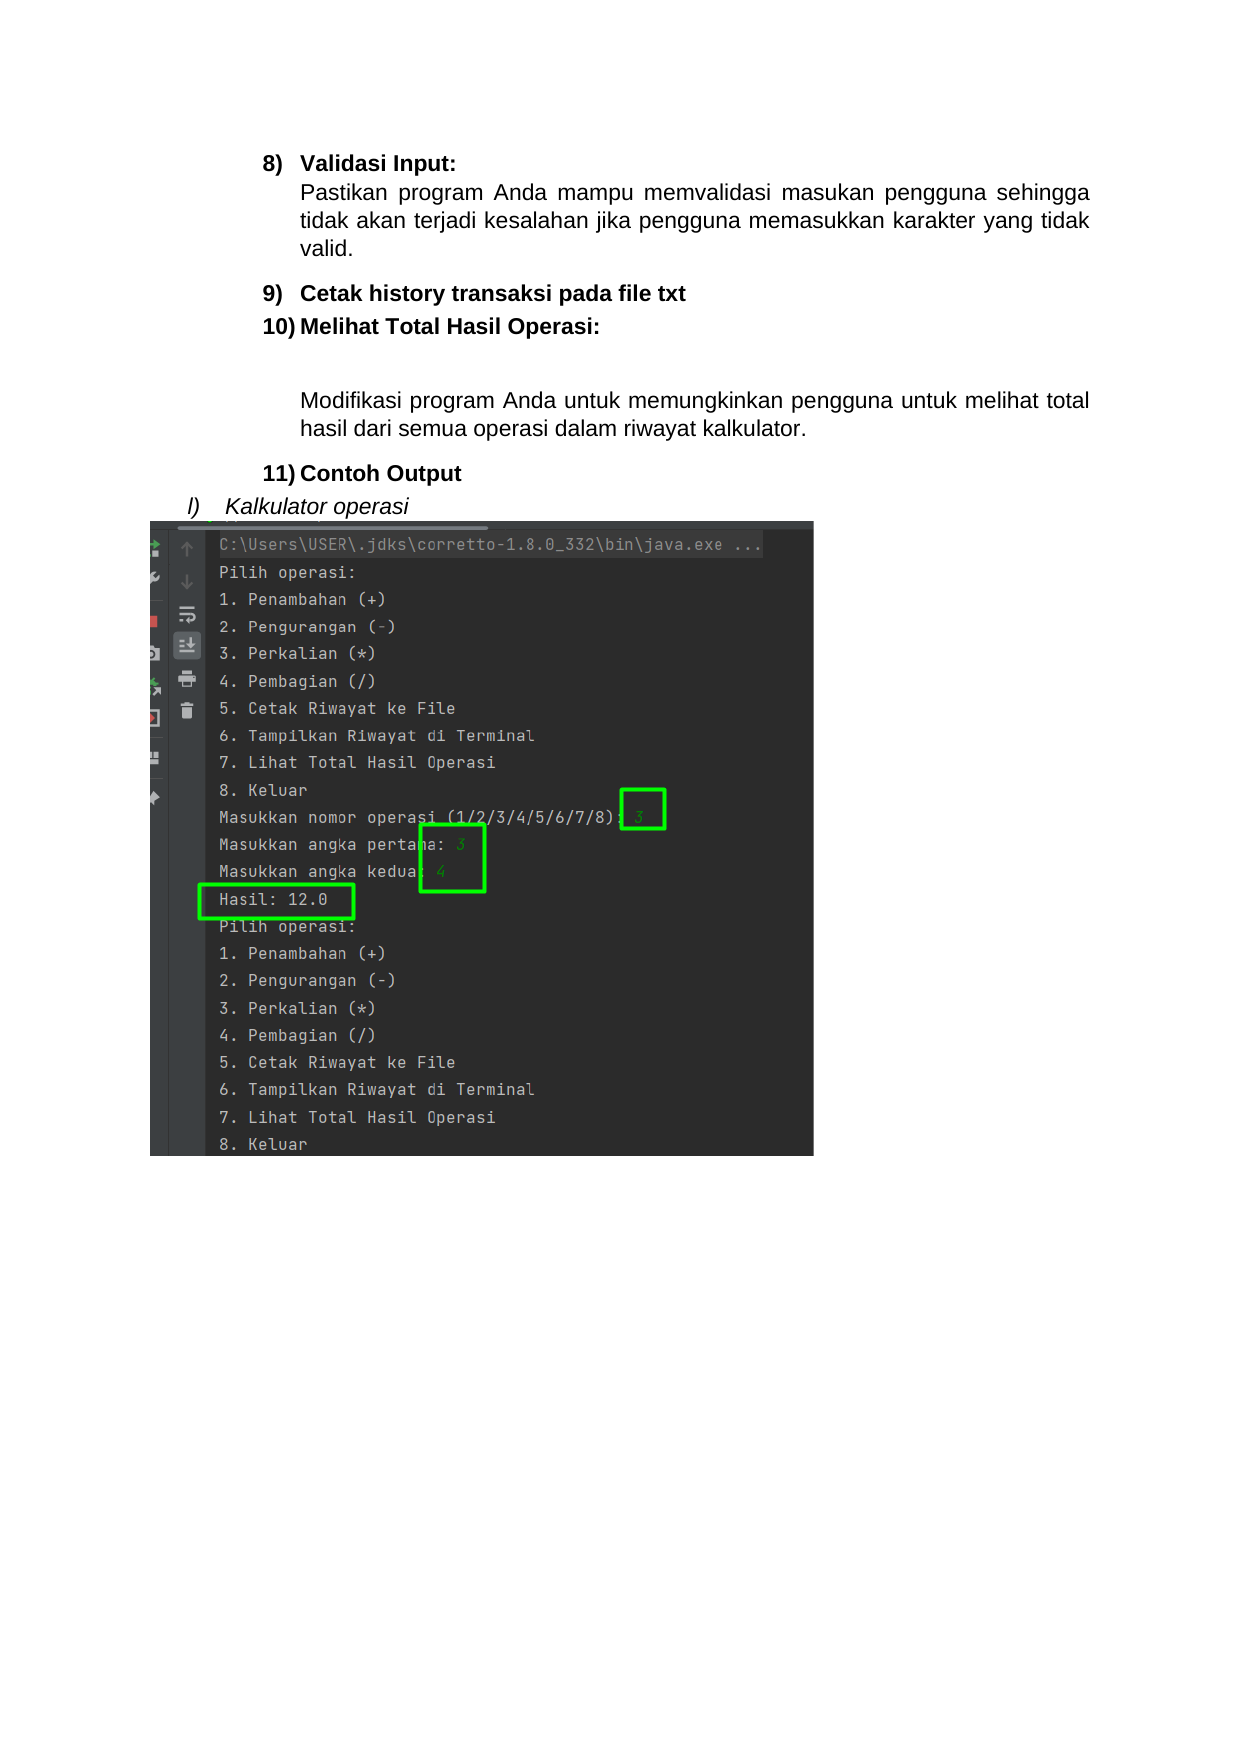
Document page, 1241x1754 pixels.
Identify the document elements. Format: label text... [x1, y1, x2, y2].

text Pastikan program Anda mampu memvalidasi masukan pengguna sehingga tidak akan terjadi kesalahan jika pengguna memasukkan karakter yang tidak valid. [300, 178, 1090, 262]
text Modifikasi program Anda untuk memungkinkan pengguna untuk melihat total hasil dari semua operasi dalam riwayat kalkulator. [300, 387, 1090, 441]
subtitle Kalkulator operasi [187, 493, 1090, 519]
subtitle Validasi Input: [262, 150, 1090, 176]
subtitle Cetak history transaksi pada file txt [262, 280, 1090, 307]
subtitle Melihat Total Hasil Operasi: [262, 313, 1090, 339]
picture [150, 521, 814, 1156]
subtitle Contoh Output [262, 460, 1090, 486]
